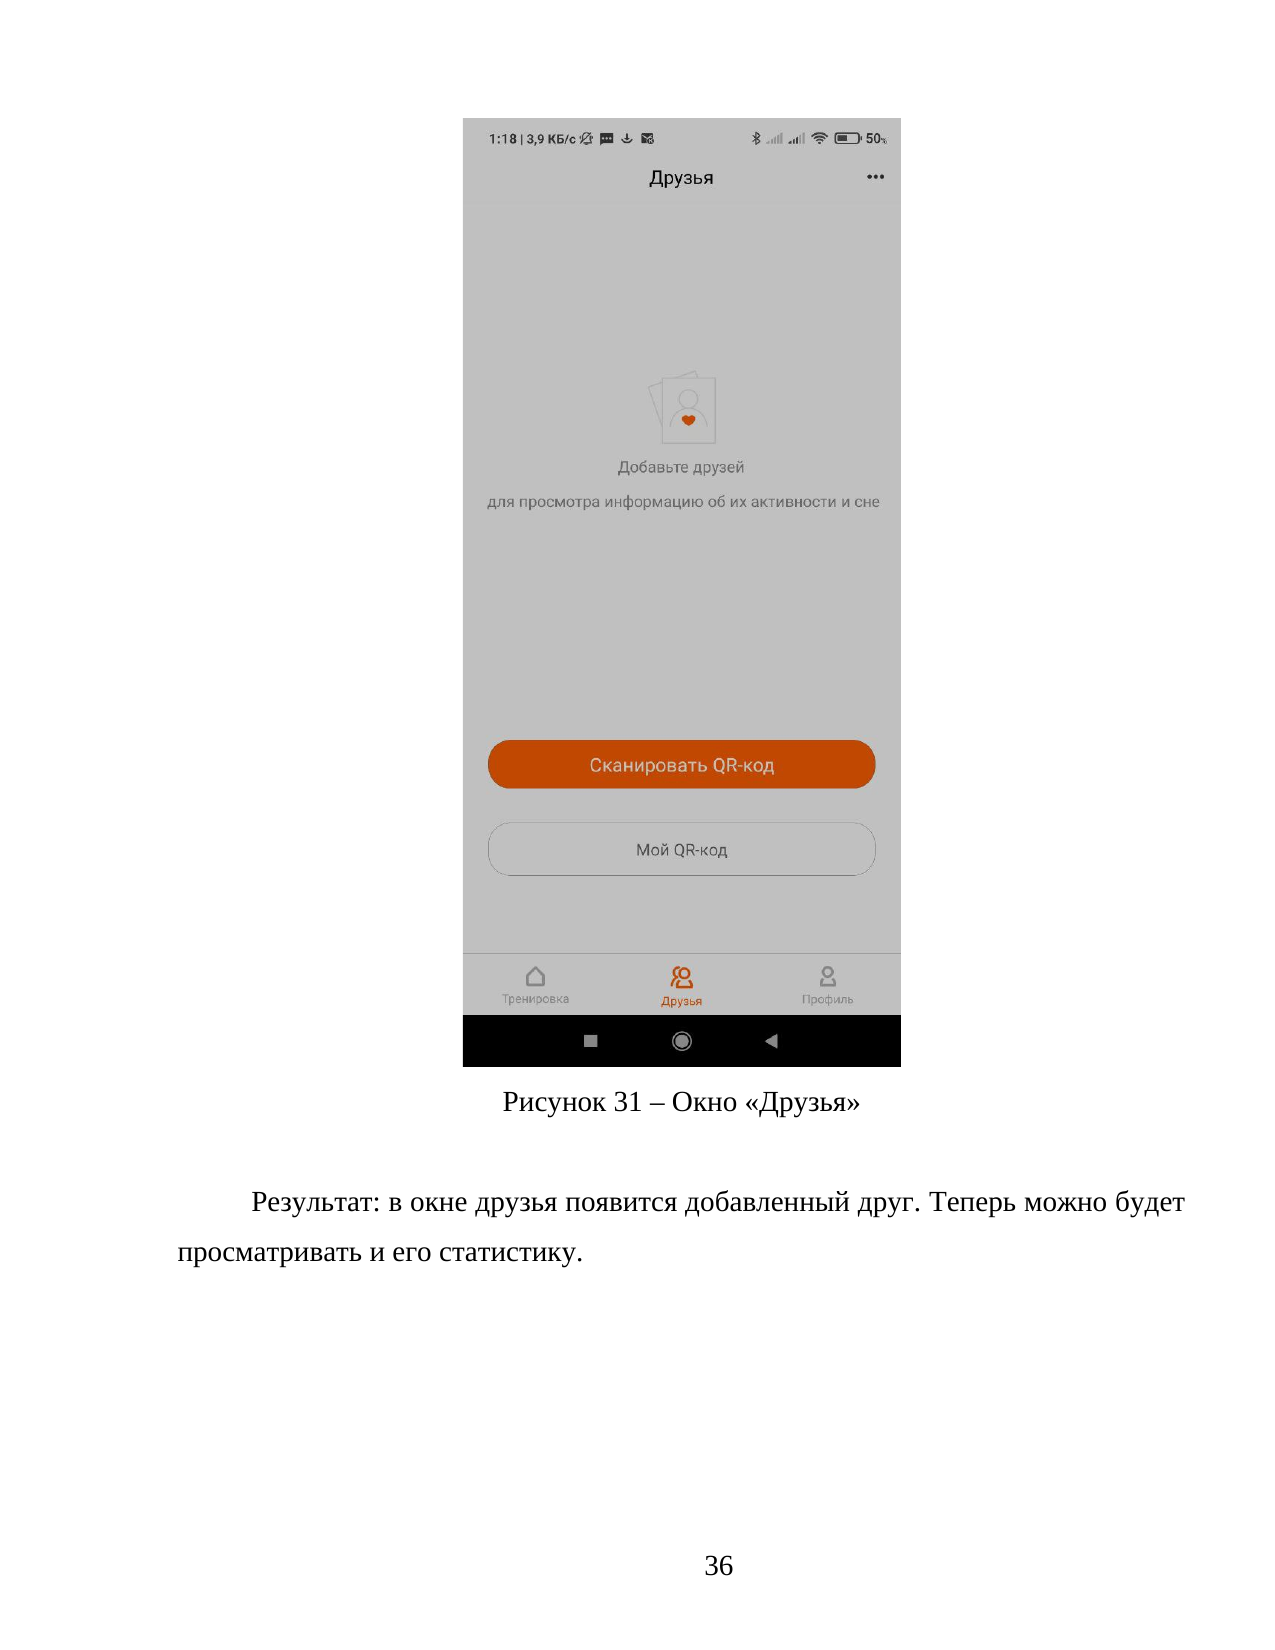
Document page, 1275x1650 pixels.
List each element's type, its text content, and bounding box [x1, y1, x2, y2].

text Рисунок 31 – Окно «Друзья» [177, 1084, 1186, 1117]
text Результат: в окне друзья появится добавленный друг. Теперь можно будет просматривать и его статистику. [177, 1184, 1186, 1268]
picture [462, 118, 901, 1067]
